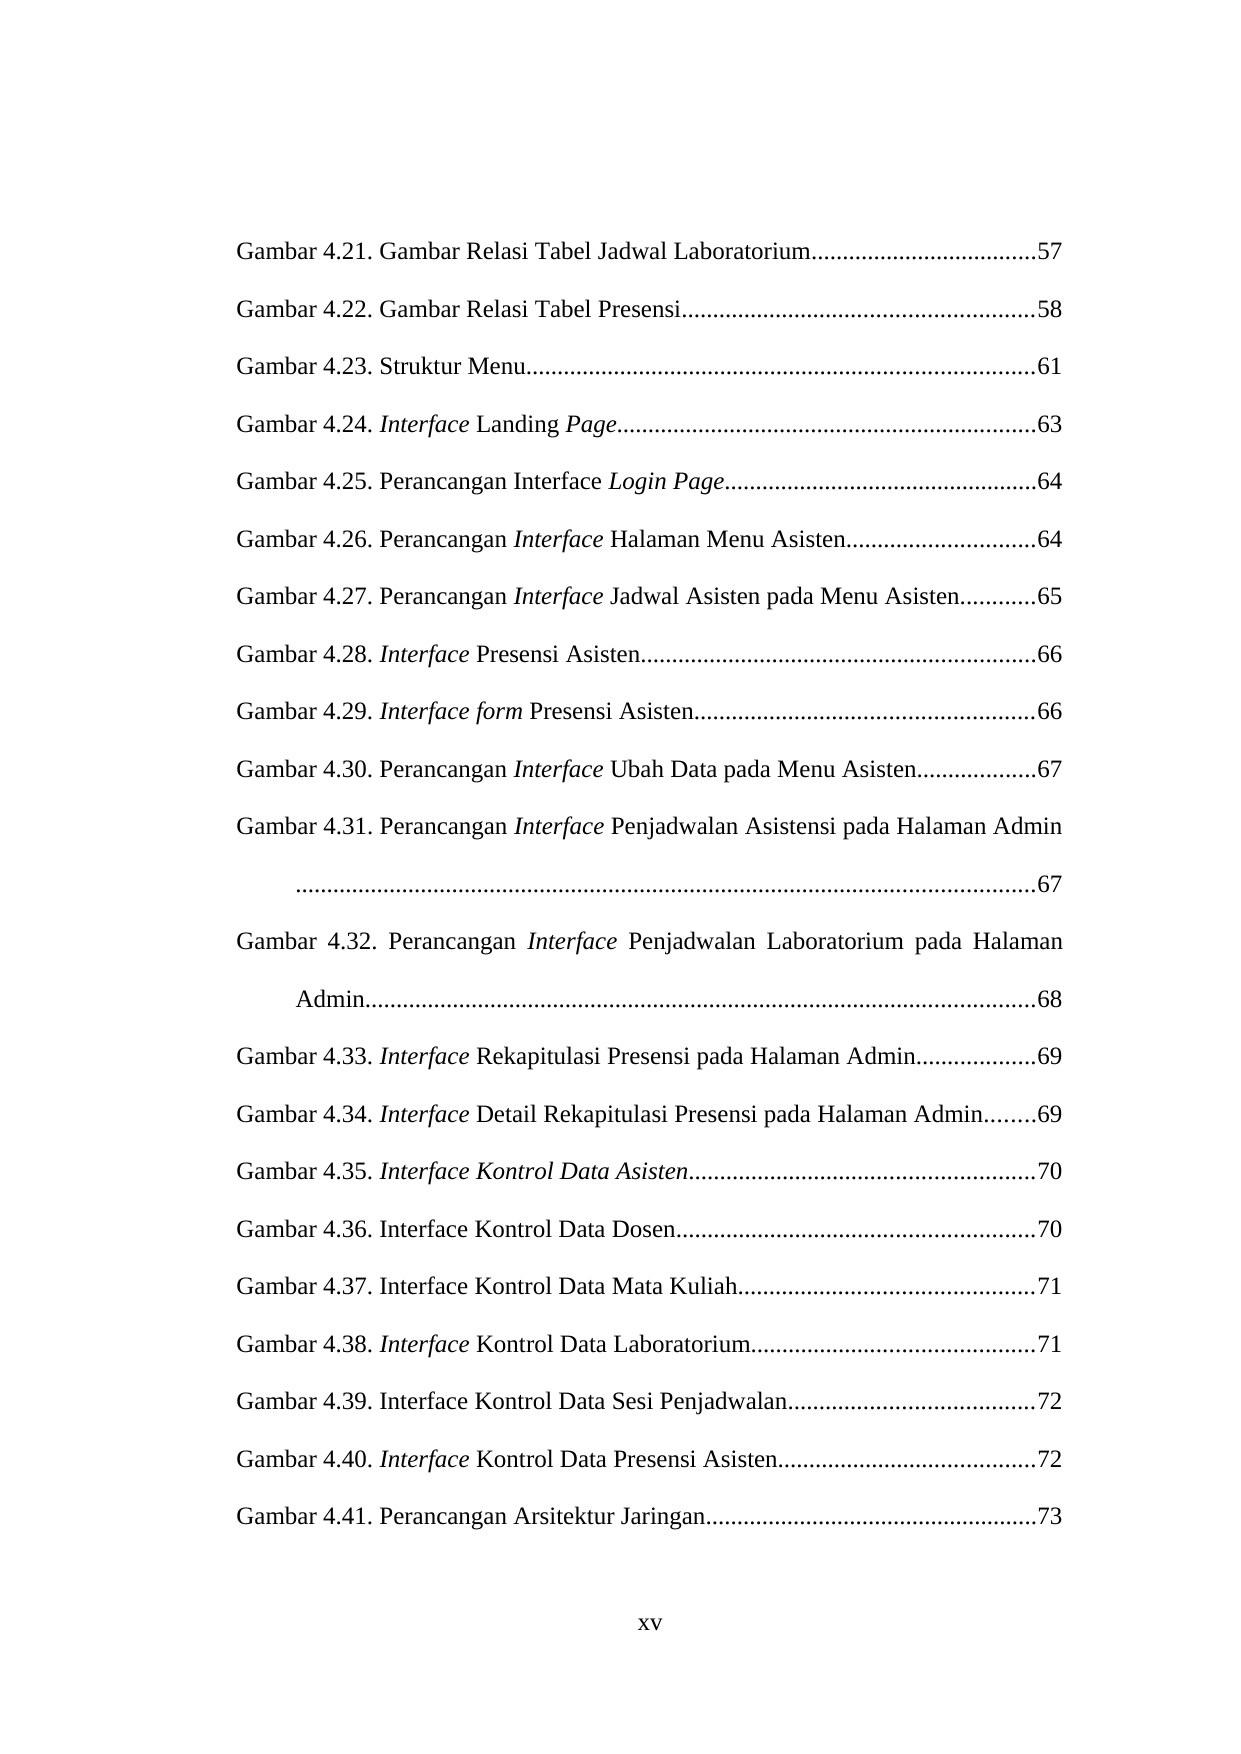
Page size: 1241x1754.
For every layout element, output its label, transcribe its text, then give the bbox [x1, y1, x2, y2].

text Gambar 4.29. Interface form Presensi Asisten 66 [236, 696, 1063, 725]
text Gambar 4.32. Perancangan Interface Penjadwalan Laboratorium pada Halaman Admin 68 [236, 926, 1063, 1012]
text Gambar 4.41. Perancangan Arsitektur Jaringan 73 [236, 1501, 1063, 1530]
text Gambar 4.34. Interface Detail Rekapitulasi Presensi pada Halaman Admin 69 [236, 1099, 1063, 1127]
text Gambar 4.27. Perancangan Interface Jadwal Asisten pada Menu Asisten 65 [236, 581, 1063, 610]
text Gambar 4.24. Interface Landing Page 63 [236, 409, 1063, 437]
text Gambar 4.22. Gambar Relasi Tabel Presensi 58 [236, 294, 1063, 322]
text Gambar 4.28. Interface Presensi Asisten 66 [236, 639, 1063, 667]
text Gambar 4.33. Interface Rekapitulasi Presensi pada Halaman Admin 69 [236, 1041, 1063, 1070]
text Gambar 4.35. Interface Kontrol Data Asisten 70 [236, 1156, 1063, 1185]
text Gambar 4.36. Interface Kontrol Data Dosen 70 [236, 1214, 1063, 1242]
text Gambar 4.30. Perancangan Interface Ubah Data pada Menu Asisten 67 [236, 754, 1063, 782]
text Gambar 4.37. Interface Kontrol Data Mata Kuliah 71 [236, 1271, 1063, 1300]
text Gambar 4.40. Interface Kontrol Data Presensi Asisten 72 [236, 1444, 1063, 1472]
text Gambar 4.21. Gambar Relasi Tabel Jadwal Laboratorium 57 [236, 236, 1063, 265]
text Gambar 4.39. Interface Kontrol Data Sesi Penjadwalan 72 [236, 1386, 1063, 1415]
text Gambar 4.25. Perancangan Interface Login Page 64 [236, 466, 1063, 495]
text Gambar 4.26. Perancangan Interface Halaman Menu Asisten 64 [236, 524, 1063, 552]
text Gambar 4.38. Interface Kontrol Data Laboratorium 71 [236, 1329, 1063, 1357]
text Gambar 4.23. Struktur Menu 61 [236, 351, 1063, 380]
text Gambar 4.31. Perancangan Interface Penjadwalan Asistensi pada Halaman Admin 67 [236, 811, 1063, 897]
